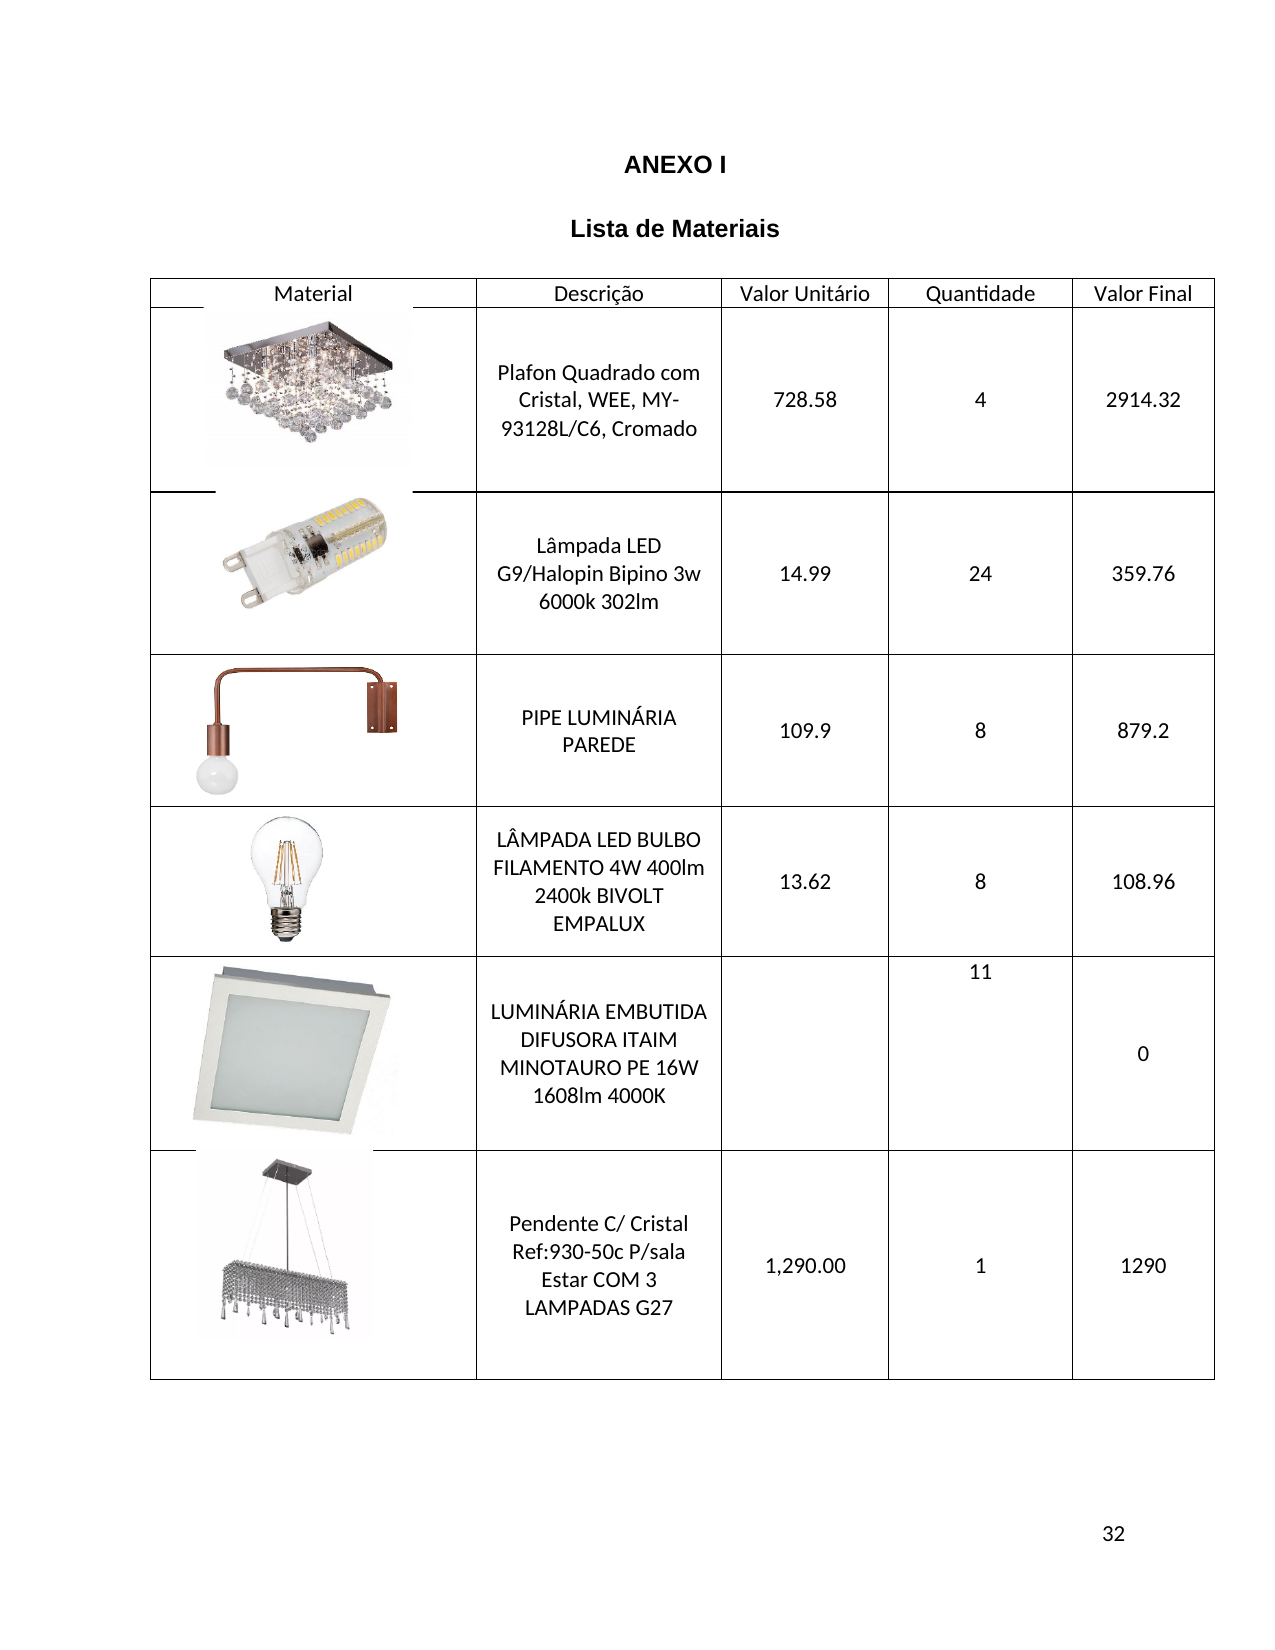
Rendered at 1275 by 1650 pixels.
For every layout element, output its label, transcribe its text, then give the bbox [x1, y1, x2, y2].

table_header Valor Unitário [722, 279, 888, 307]
table_header Valor Final [1073, 279, 1214, 307]
table_cell PIPE LUMINÁRIA PAREDE [477, 655, 721, 806]
table_cell 108.96 [1073, 807, 1214, 956]
table_cell [151, 493, 476, 654]
table_cell 2914.32 [1073, 308, 1214, 491]
table_cell [722, 957, 888, 1150]
table_cell LUMINÁRIA EMBUTIDA DIFUSORA ITAIM MINOTAURO PE 16W 1608lm 4000K [477, 957, 721, 1150]
table_header Quantidade [889, 279, 1072, 307]
picture [195, 1149, 374, 1339]
table_cell 1290 [1073, 1151, 1214, 1379]
table_cell 8 [889, 655, 1072, 806]
table_cell [151, 1151, 476, 1379]
table_cell Lâmpada LED G9/Halopin Bipino 3w 6000k 302lm [477, 493, 721, 654]
picture [215, 491, 413, 617]
table_cell 1,290.00 [722, 1151, 888, 1379]
table_cell 4 [889, 308, 1072, 491]
table_cell [151, 957, 476, 1150]
table_header Descrição [477, 279, 721, 307]
picture [219, 813, 353, 946]
table_cell 13.62 [722, 807, 888, 956]
table_cell [151, 308, 476, 491]
picture [191, 964, 400, 1137]
table_header Material [151, 279, 476, 307]
table_cell 728.58 [722, 308, 888, 491]
picture [194, 660, 400, 801]
table_cell Plafon Quadrado com Cristal, WEE, MY-93128L/C6, Cromado [477, 308, 721, 491]
table_cell Pendente C/ Cristal Ref:930-50c P/sala Estar COM 3 LAMPADAS G27 [477, 1151, 721, 1379]
table_cell [151, 807, 476, 956]
picture [203, 307, 413, 467]
table_cell 14.99 [722, 493, 888, 654]
table_cell 24 [889, 493, 1072, 654]
table_cell [151, 655, 476, 806]
table_cell LÂMPADA LED BULBO FILAMENTO 4W 400lm 2400k BIVOLT EMPALUX [477, 807, 721, 956]
text Lista de Materiais [150, 214, 1125, 243]
text ANEXO I [150, 150, 1125, 179]
table_cell 8 [889, 807, 1072, 956]
table_cell 11 [889, 957, 1072, 1150]
table_cell 1 [889, 1151, 1072, 1379]
table_cell 879.2 [1073, 655, 1214, 806]
table_cell 359.76 [1073, 493, 1214, 654]
table_cell 109.9 [722, 655, 888, 806]
table_cell 0 [1073, 957, 1214, 1150]
